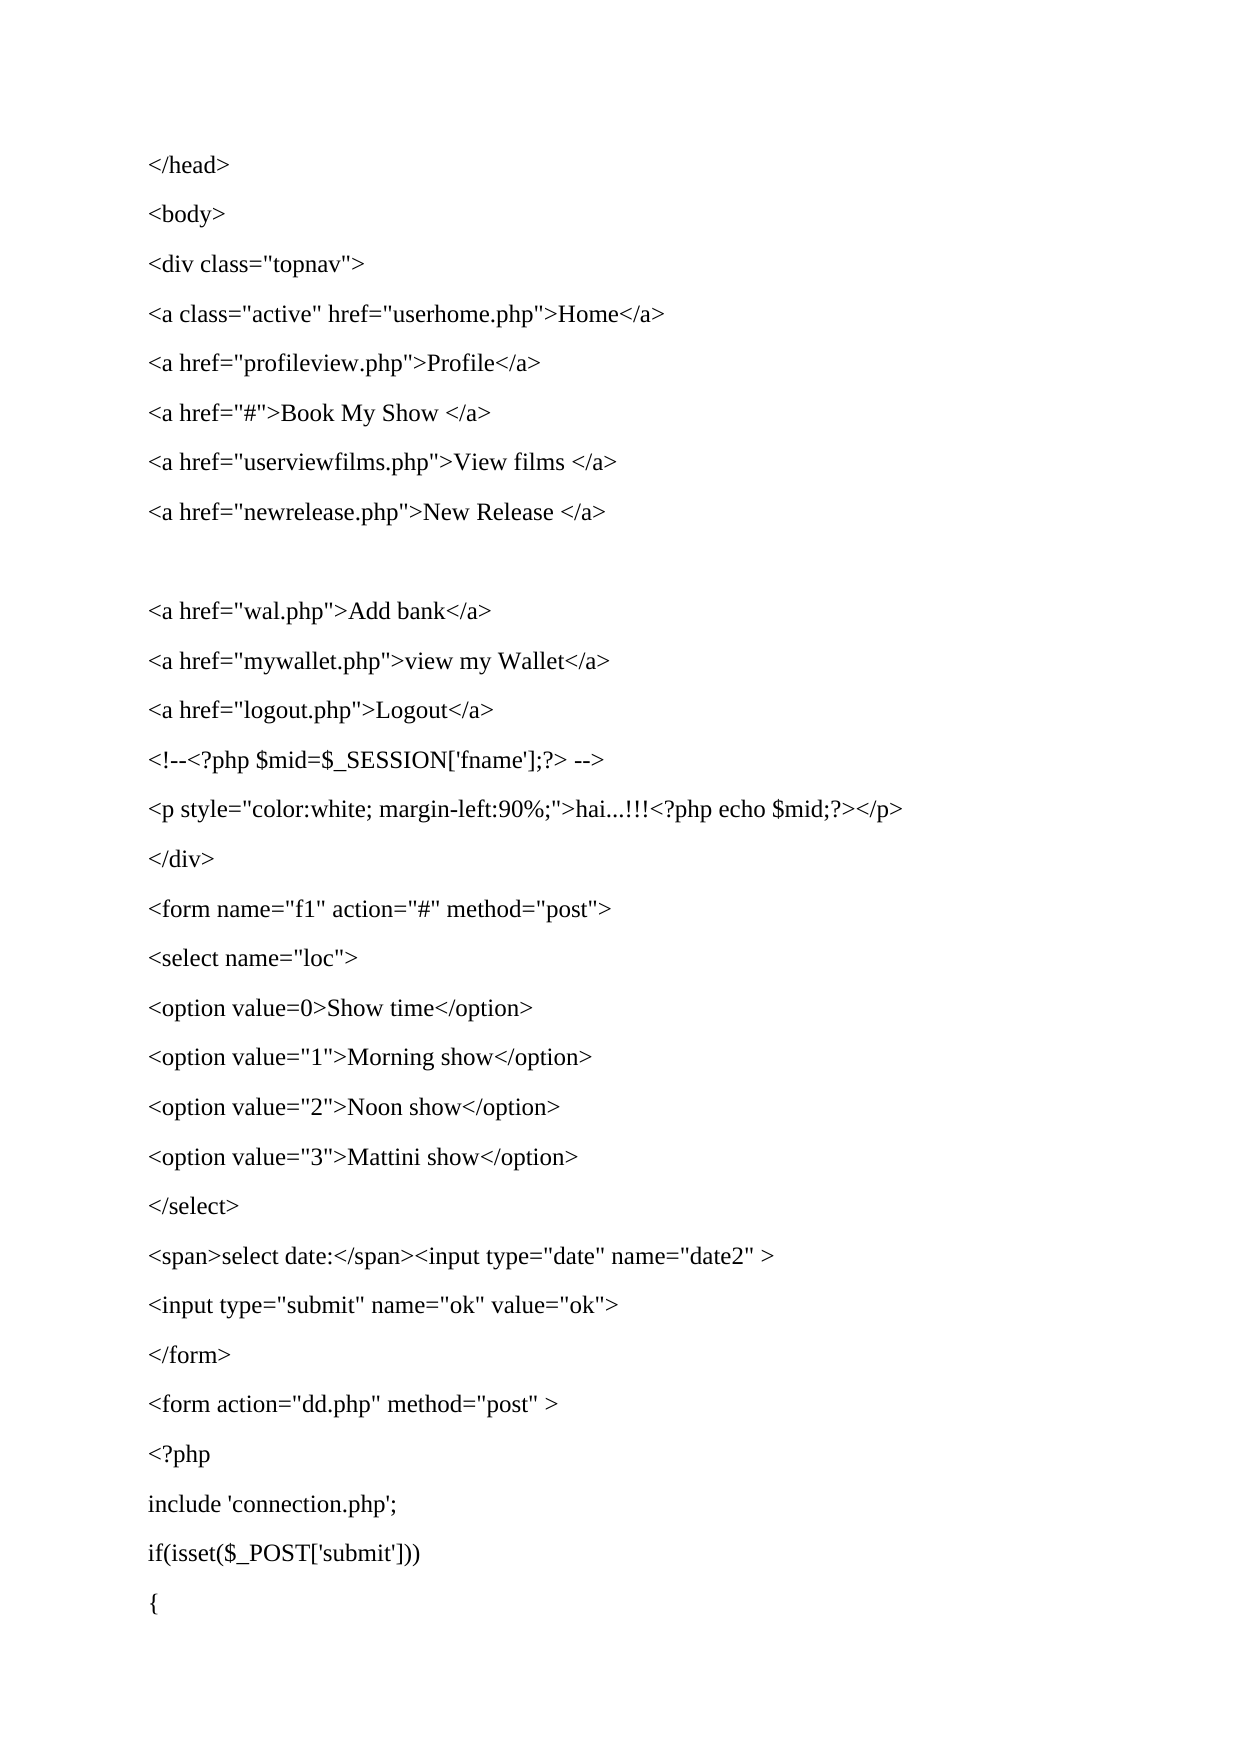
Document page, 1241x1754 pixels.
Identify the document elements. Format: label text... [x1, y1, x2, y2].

text </form> [148, 1340, 1132, 1369]
text <form action="dd.php" method="post" > [148, 1389, 1132, 1418]
text </head> [148, 150, 1132, 179]
text <a href="newrelease.php">New Release </a> [148, 497, 1132, 526]
text <!--<?php $mid=$_SESSION['fname'];?> --> [148, 745, 1132, 774]
text <div class="topnav"> [148, 249, 1132, 278]
text <a href="wal.php">Add bank</a> [148, 596, 1132, 625]
text <option value="1">Morning show</option> [148, 1042, 1132, 1071]
text <select name="loc"> [148, 943, 1132, 972]
text <form name="f1" action="#" method="post"> [148, 894, 1132, 922]
text <option value="3">Mattini show</option> [148, 1142, 1132, 1170]
text </select> [148, 1191, 1132, 1220]
text <a href="mywallet.php">view my Wallet</a> [148, 646, 1132, 674]
text <a href="profileview.php">Profile</a> [148, 348, 1132, 377]
text </div> [148, 844, 1132, 873]
text <option value="2">Noon show</option> [148, 1092, 1132, 1121]
text <a href="logout.php">Logout</a> [148, 695, 1132, 724]
text { [148, 1588, 1132, 1617]
text include 'connection.php'; [148, 1489, 1132, 1517]
text <span>select date:</span><input type="date" name="date2" > [148, 1241, 1132, 1269]
text <a class="active" href="userhome.php">Home</a> [148, 299, 1132, 327]
text <a href="userviewfilms.php">View films </a> [148, 447, 1132, 476]
text <p style="color:white; margin-left:90%;">hai...!!!<?php echo $mid;?></p> [148, 794, 1132, 823]
text <body> [148, 199, 1132, 228]
text <?php [148, 1439, 1132, 1468]
text <option value=0>Show time</option> [148, 993, 1132, 1022]
text <a href="#">Book My Show </a> [148, 398, 1132, 427]
text <input type="submit" name="ok" value="ok"> [148, 1290, 1132, 1319]
text if(isset($_POST['submit'])) [148, 1538, 1132, 1567]
